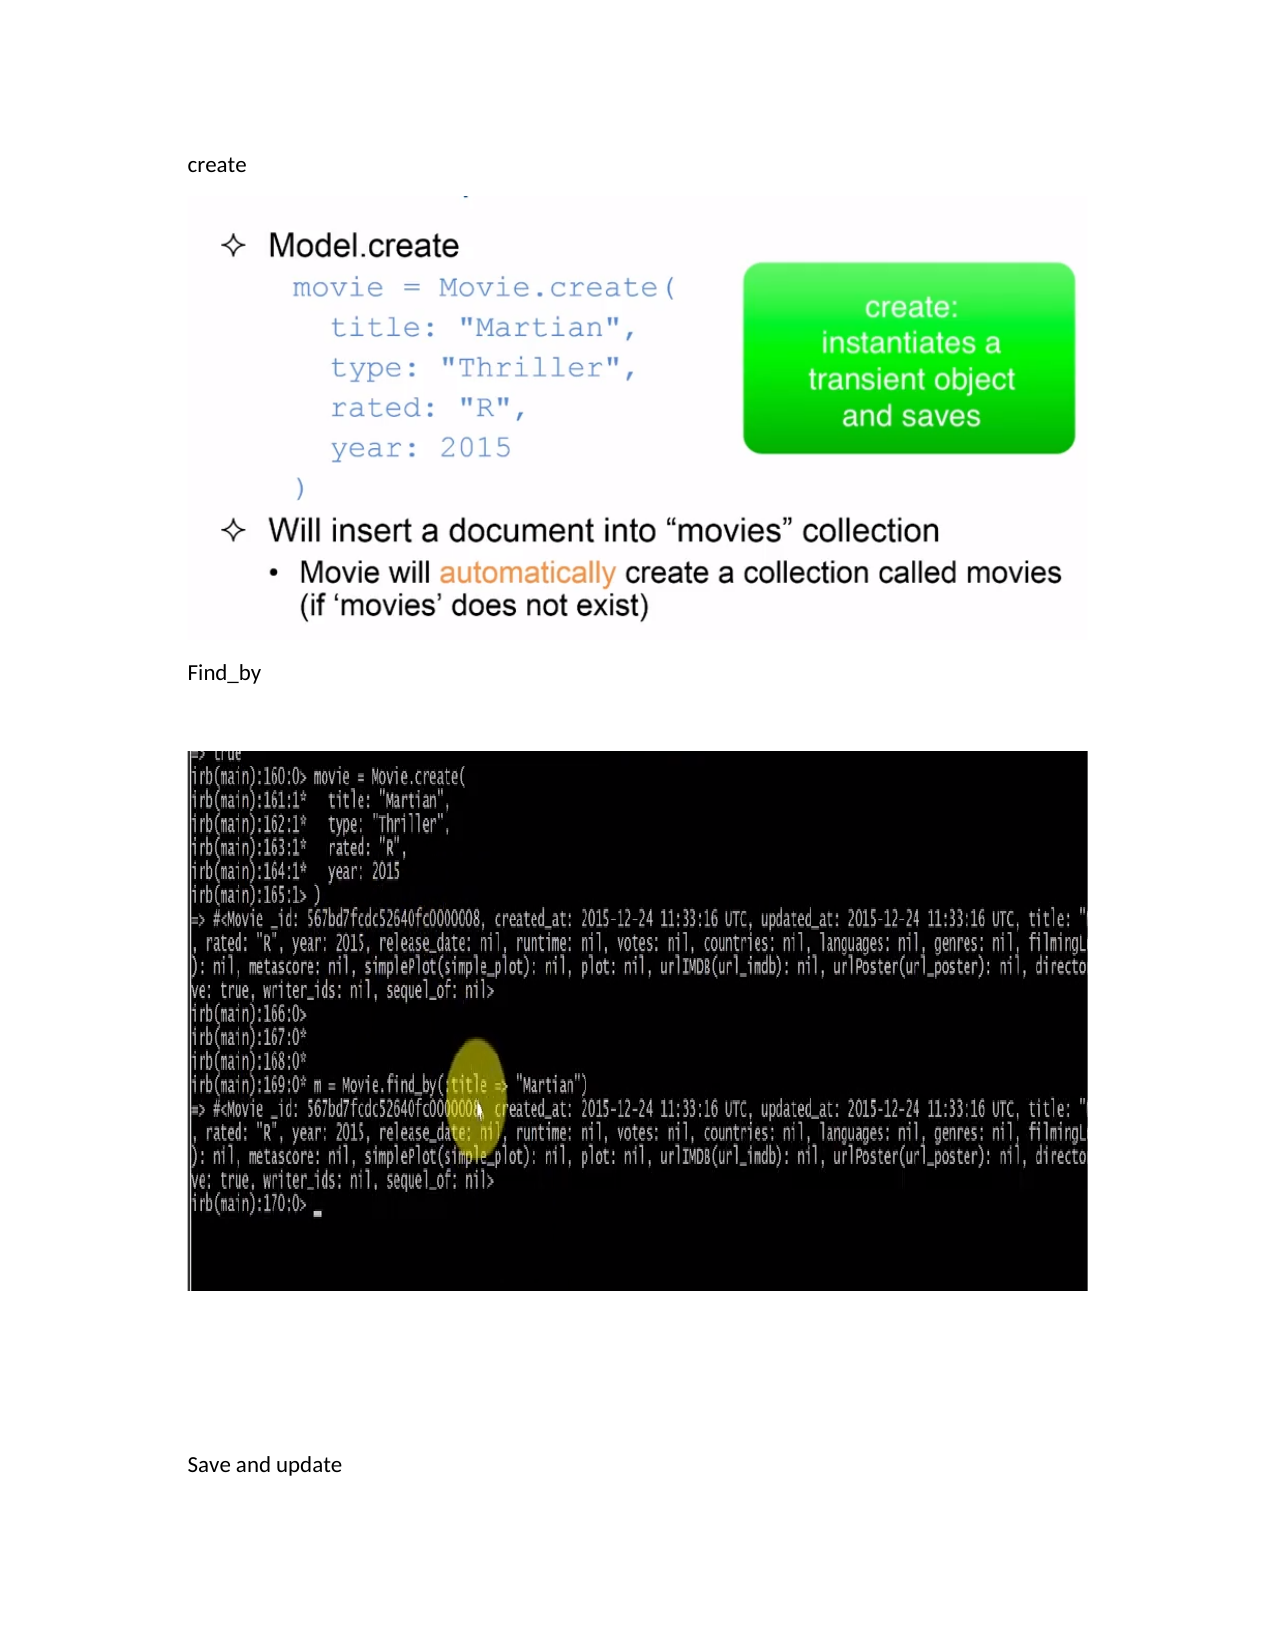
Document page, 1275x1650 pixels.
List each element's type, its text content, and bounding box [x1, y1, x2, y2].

picture [187, 751, 1088, 1291]
text Find_by [187, 658, 1087, 686]
text create [187, 150, 1087, 178]
text Save and update [187, 1450, 1087, 1478]
picture [187, 196, 1088, 640]
